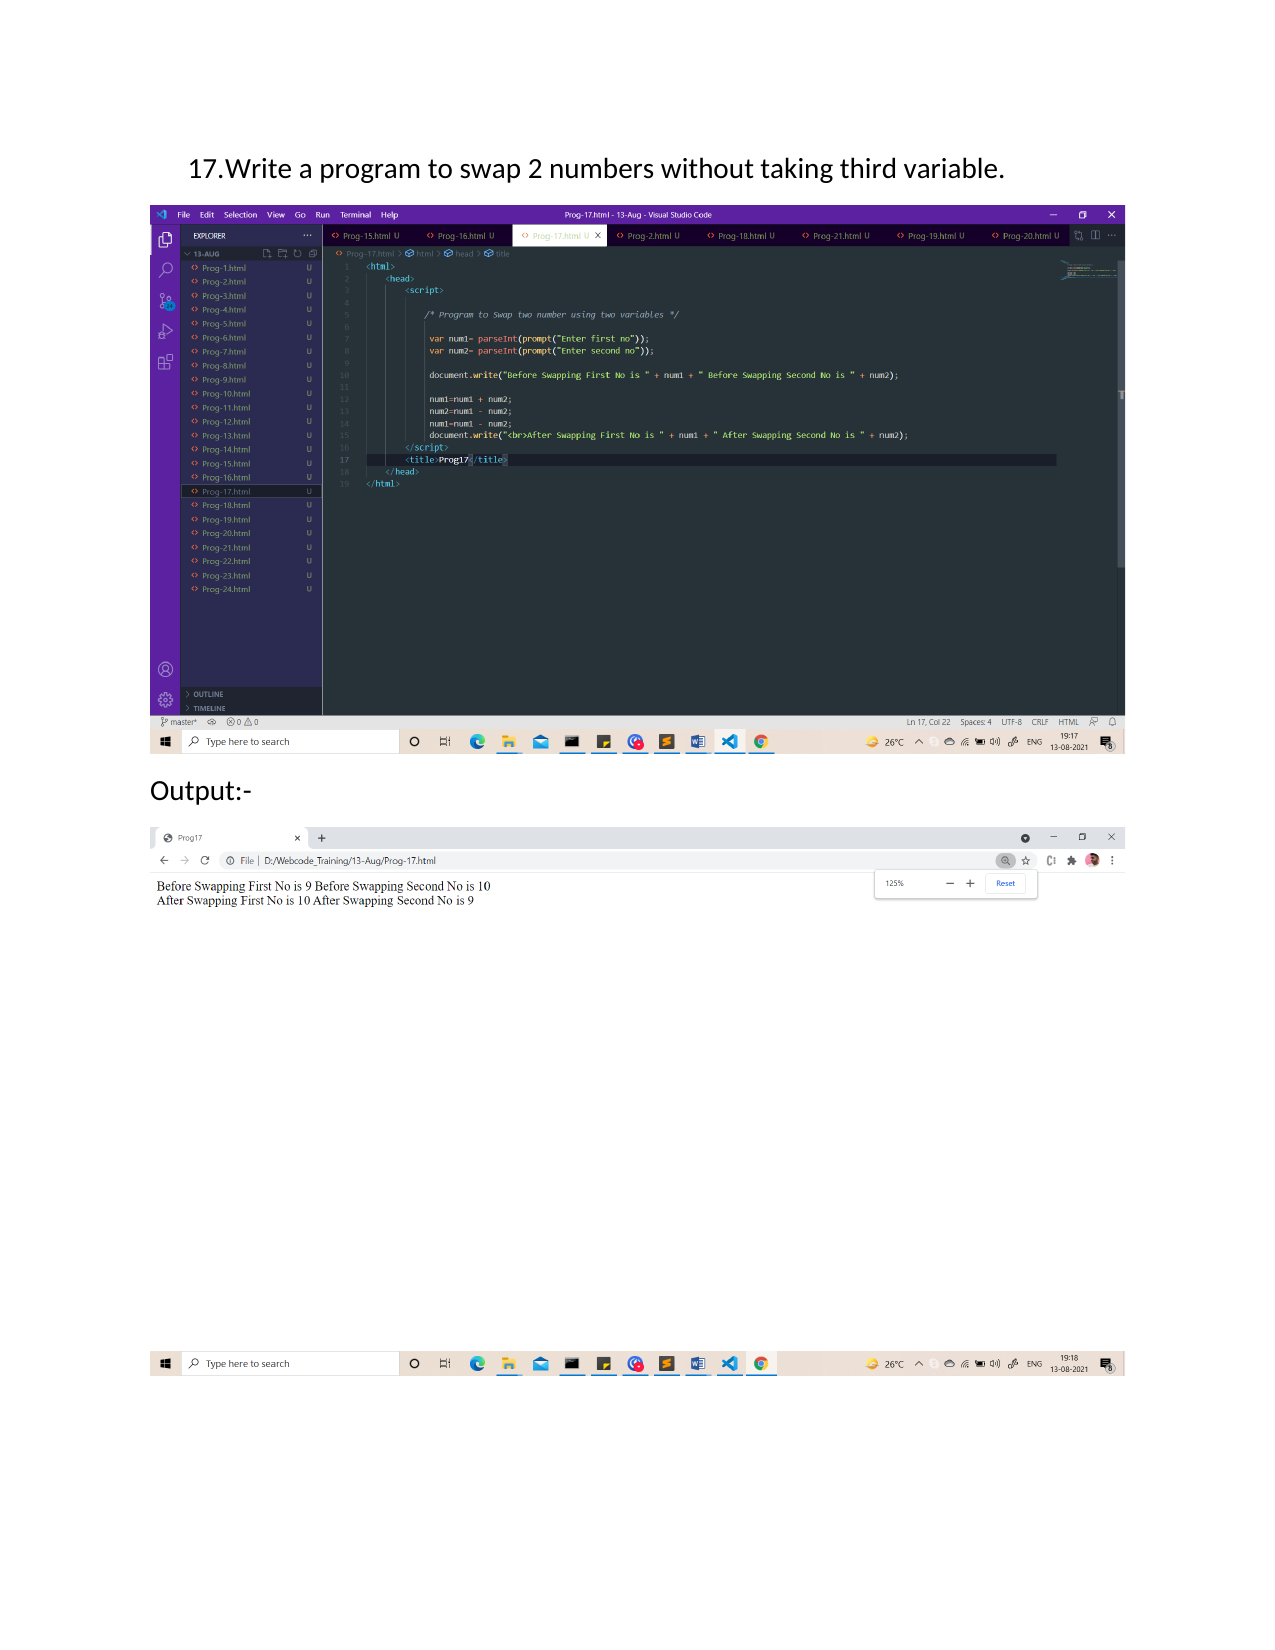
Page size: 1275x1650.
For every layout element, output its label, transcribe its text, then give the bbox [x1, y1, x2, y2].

picture [150, 205, 1125, 754]
text Output:- [150, 772, 1125, 808]
list Write a program to swap 2 numbers without taking third variable. [187, 150, 1125, 186]
picture [150, 827, 1125, 1376]
